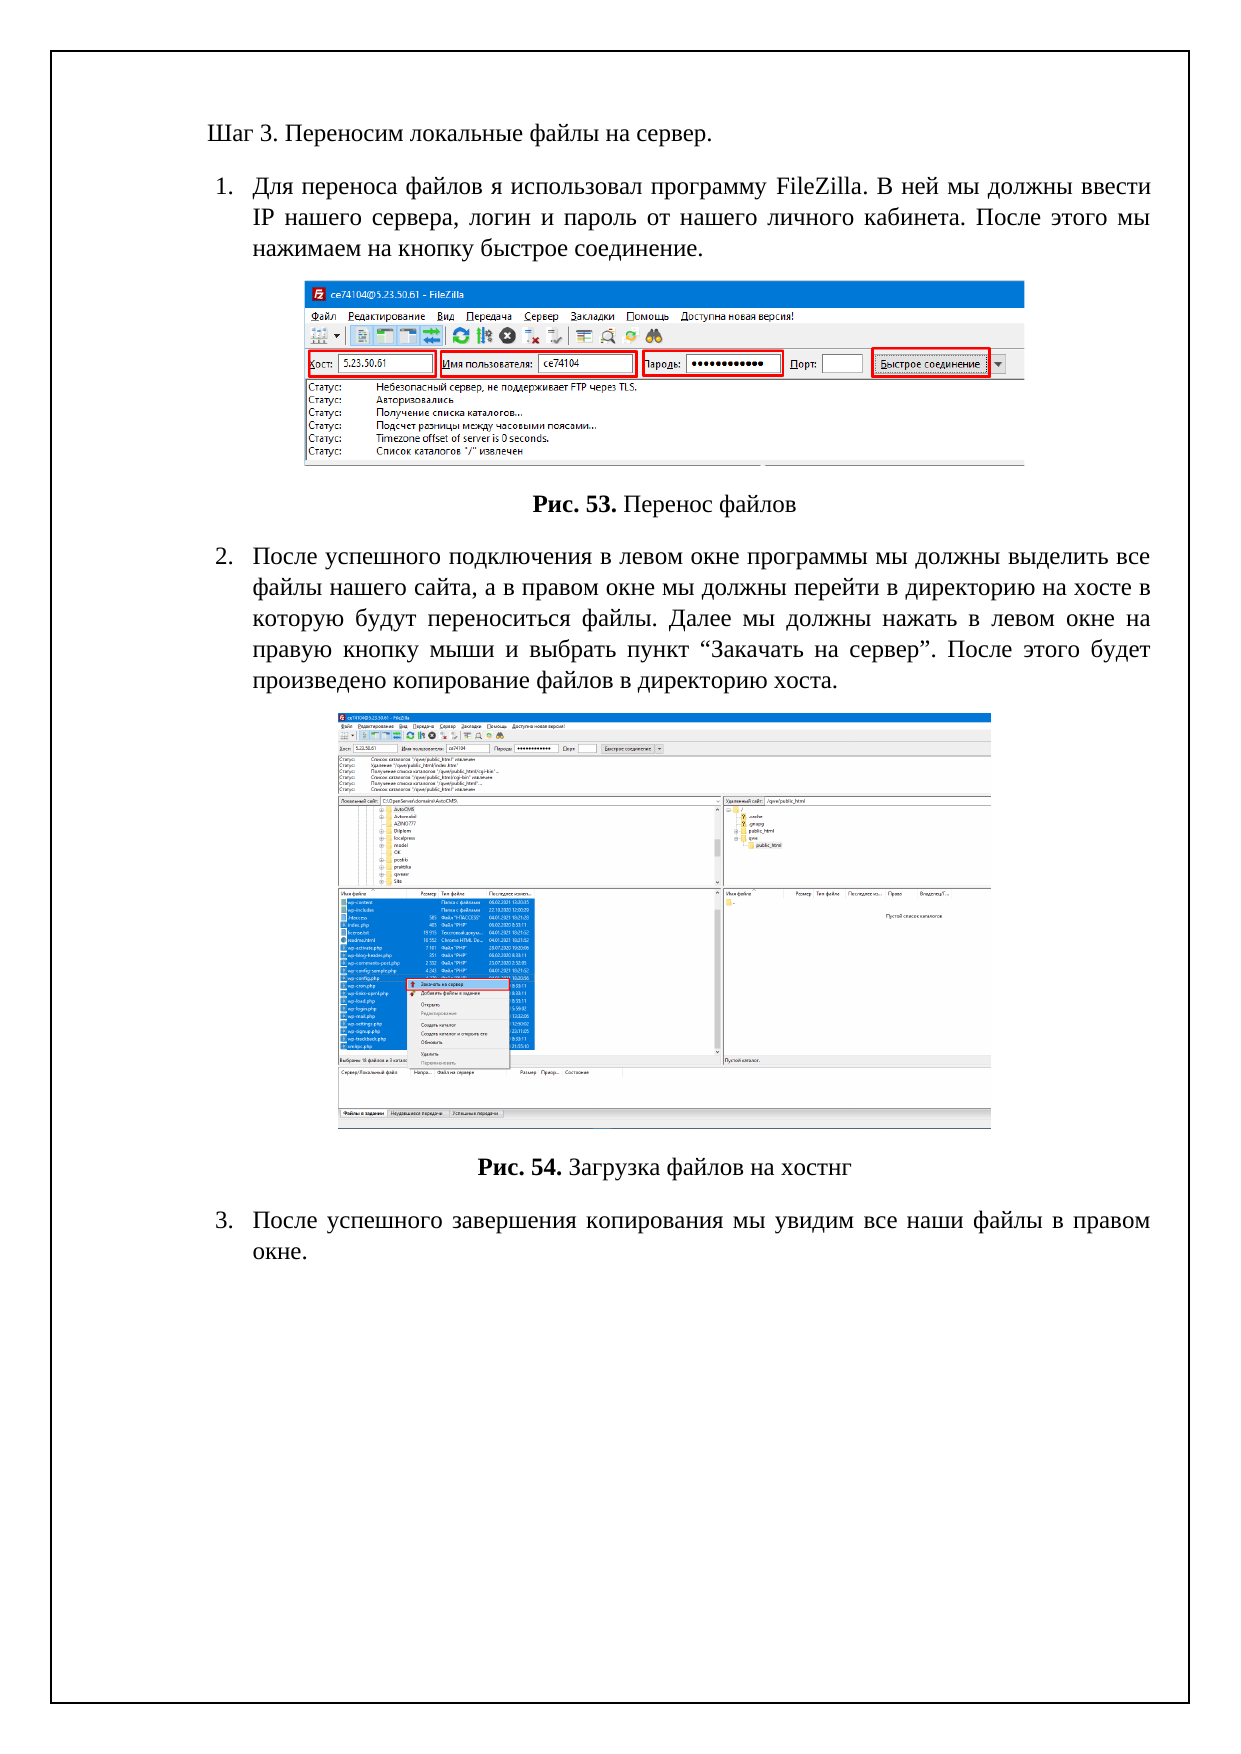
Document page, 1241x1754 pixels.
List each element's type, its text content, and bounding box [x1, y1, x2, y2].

list Для переноса файлов я использовал программу FileZilla. В ней мы должны ввести IP нашего сервера, логин и пароль от нашего личного кабинета. После этого мы нажимаем на кнопку быстрое соединение. [215, 171, 1152, 262]
picture [304, 280, 1025, 466]
text Рис. 53. Перенос файлов [177, 489, 1152, 517]
list После успешного завершения копирования мы увидим все наши файлы в правом окне. [215, 1205, 1152, 1264]
list После успешного подключения в левом окне программы мы должны выделить все файлы нашего сайта, а в правом окне мы должны перейти в директорию на хосте в которую будут переноситься файлы. Далее мы должны нажать в левом окне на правую кнопку мыши и выбрать пункт “Закачать на сервер”. После этого будет произведено копирование файлов в директорию хоста. [215, 541, 1152, 694]
text Рис. 54. Загрузка файлов на хостнг [177, 1152, 1152, 1181]
picture [338, 713, 991, 1129]
text Шаг 3. Переносим локальные файлы на сервер. [177, 118, 1152, 147]
